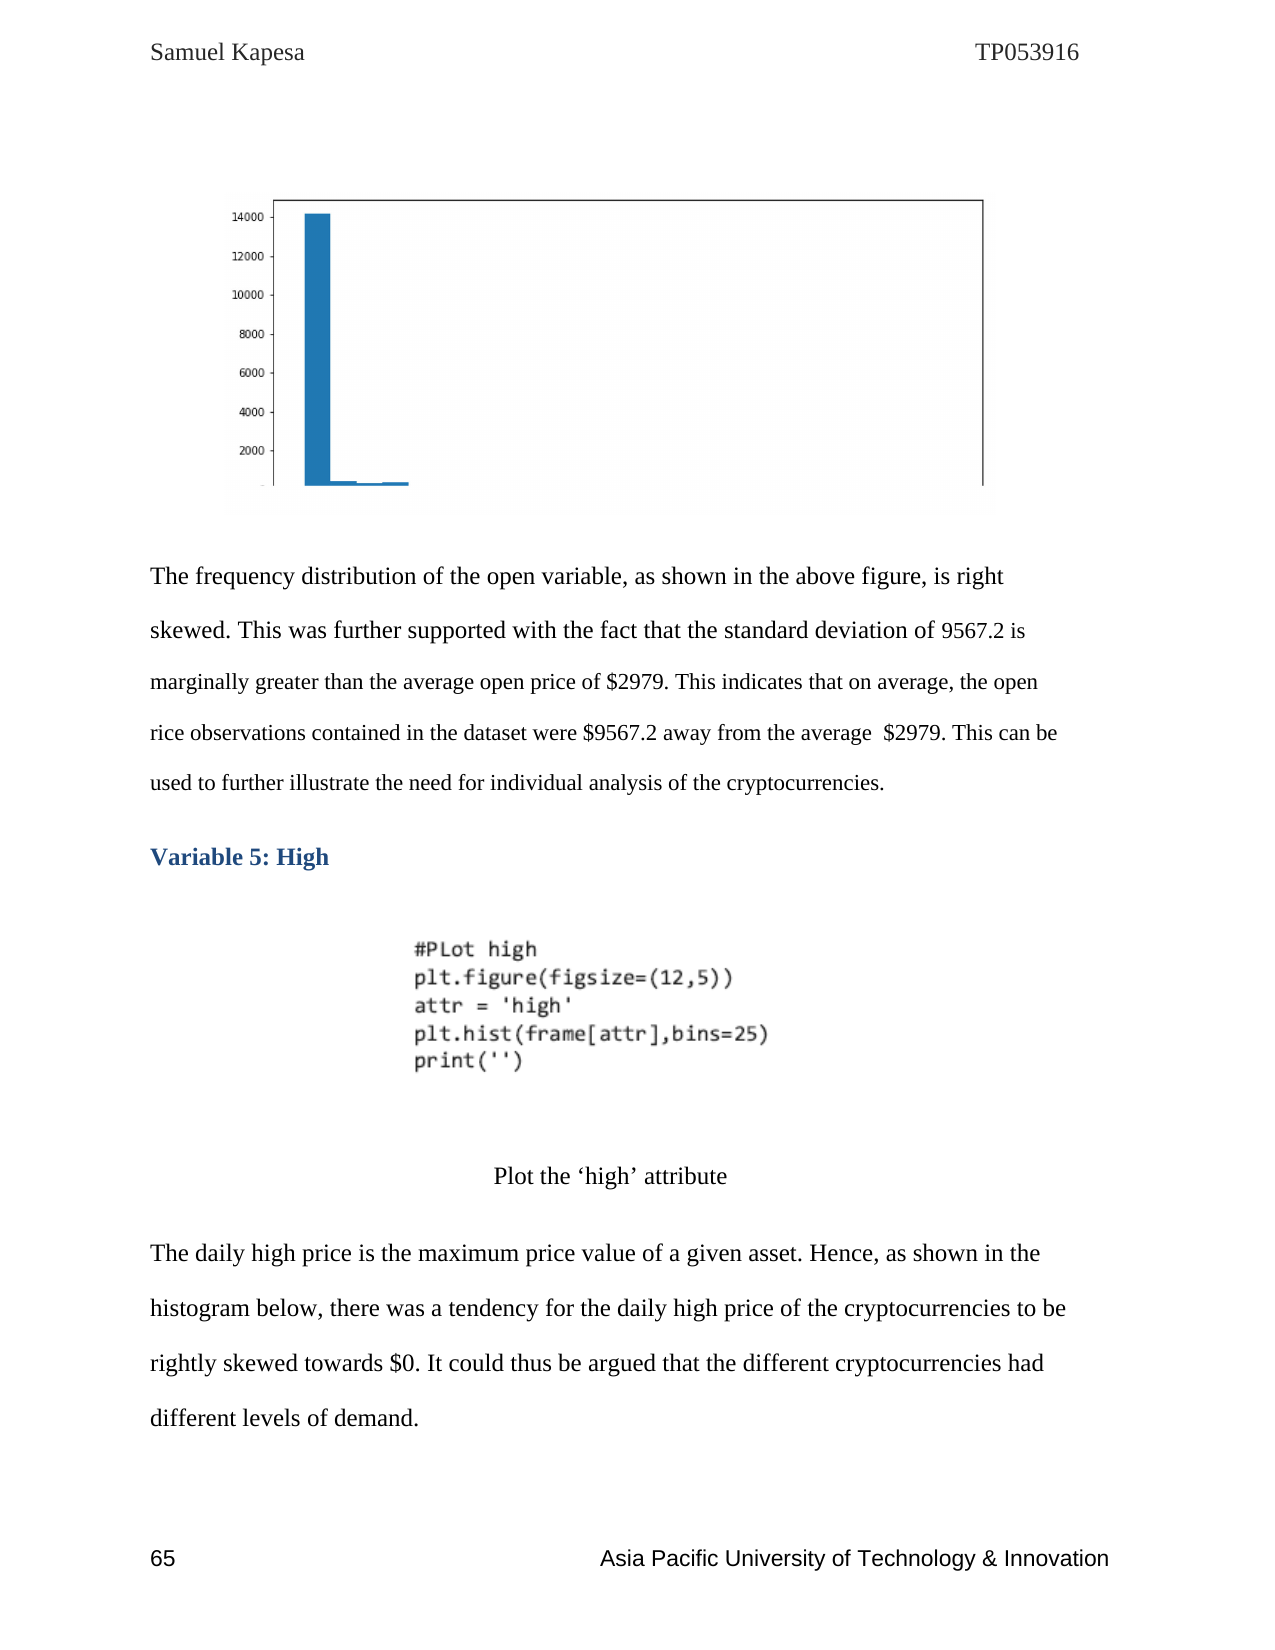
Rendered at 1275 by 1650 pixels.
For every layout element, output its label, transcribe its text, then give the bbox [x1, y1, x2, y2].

picture [224, 192, 997, 515]
text The frequency distribution of the open variable, as shown in the above figure, is right skewed. This was further supported with the fact that the standard deviation of 9567.2 is marginally greater than the average open price of $2979. This indicates that on average, the open rice observations contained in the dataset were $9567.2 away from the average $2979. This can be used to further illustrate the need for individual analysis of the cryptocurrencies. [150, 561, 1071, 795]
text Plot the ‘high’ attribute [150, 1161, 1071, 1190]
text Variable 5: High [150, 842, 1071, 870]
text The daily high price is the maximum price value of a given asset. Hence, as shown in the histogram below, there was a tendency for the daily high price of the cryptocurrencies to be rightly skewed towards $0. It could thus be argued that the different cryptocurrencies had different levels of demand. [150, 1238, 1071, 1432]
picture [404, 918, 817, 1115]
